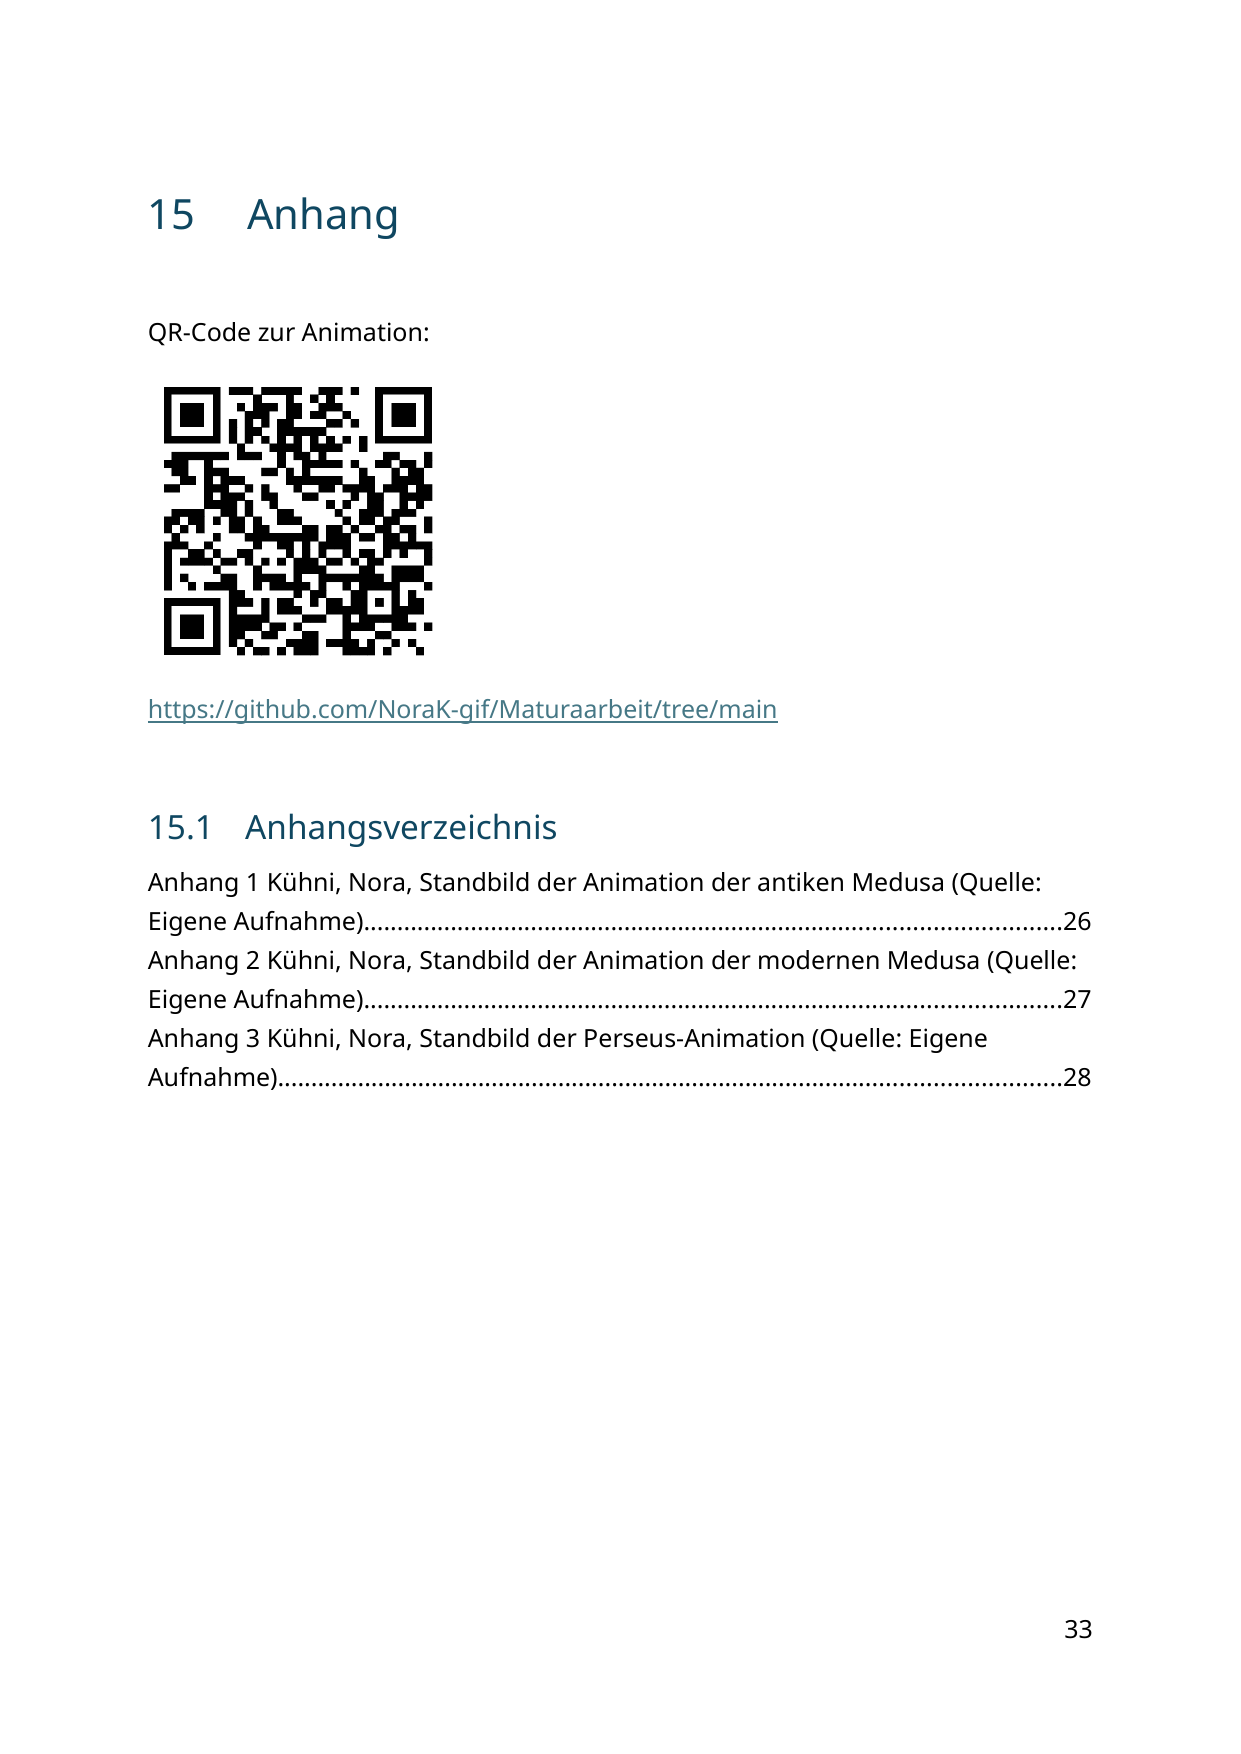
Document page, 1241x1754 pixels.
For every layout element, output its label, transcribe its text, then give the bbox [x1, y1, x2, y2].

text Anhang 1 Kühni, Nora, Standbild der Animation der antiken Medusa (Quelle: Eigene Aufnahme) 26 [148, 864, 1093, 937]
text Anhang 3 Kühni, Nora, Standbild der Perseus-Animation (Quelle: Eigene Aufnahme) 28 [148, 1021, 1093, 1094]
text https://github.com/NoraK-gif/Maturaarbeit/tree/main [148, 692, 1093, 726]
text Anhang 2 Kühni, Nora, Standbild der Animation der modernen Medusa (Quelle: Eigene Aufnahme) 27 [148, 943, 1093, 1016]
picture [147, 370, 448, 671]
subtitle Anhang [148, 185, 1093, 242]
text QR-Code zur Animation: [148, 314, 1093, 348]
subtitle Anhangsverzeichnis [148, 804, 1093, 849]
